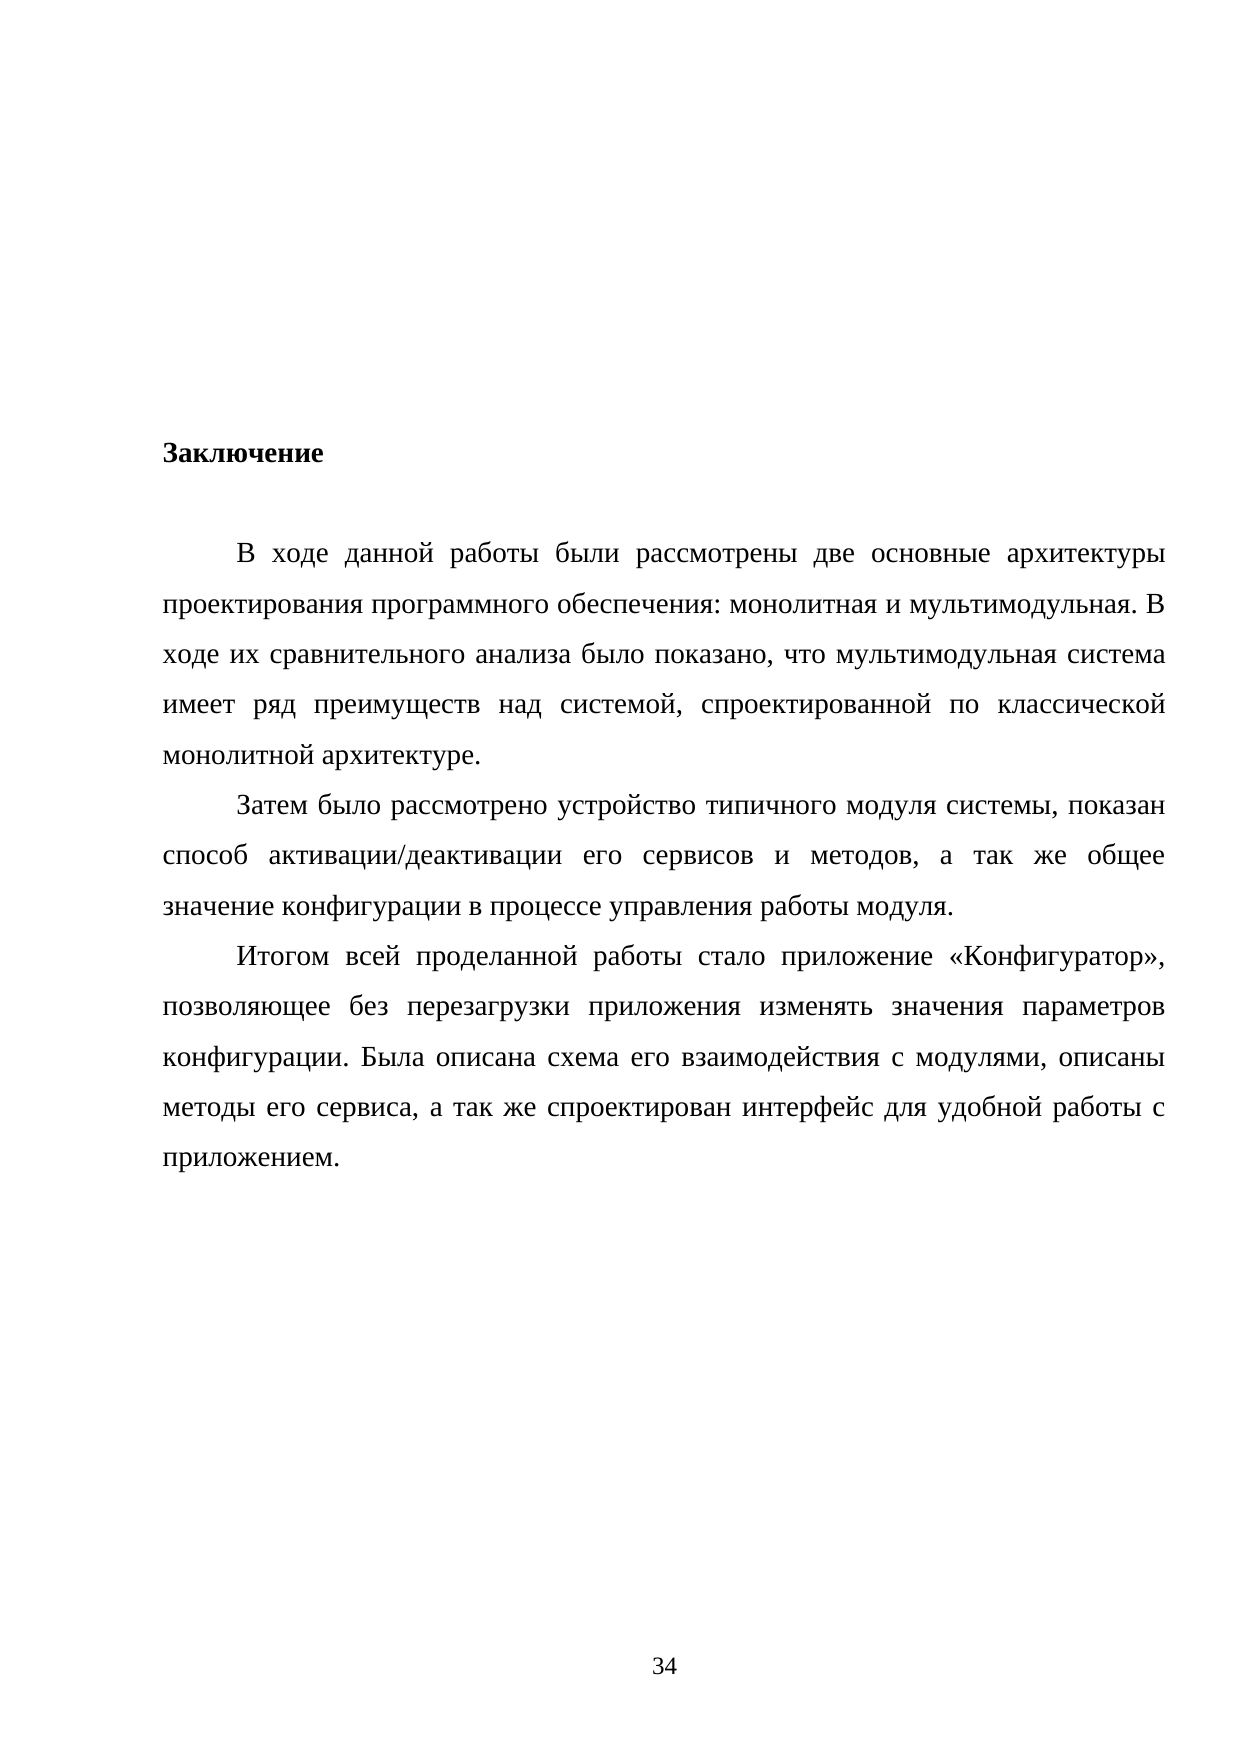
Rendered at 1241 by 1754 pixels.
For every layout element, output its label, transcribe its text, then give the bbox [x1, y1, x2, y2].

text Затем было рассмотрено устройство типичного модуля системы, показан способ активации/деактивации его сервисов и методов, а так же общее значение конфигурации в процессе управления работы модуля. [162, 787, 1166, 921]
title Заключение [162, 435, 1166, 468]
text В ходе данной работы были рассмотрены две основные архитектуры проектирования программного обеспечения: монолитная и мультимодульная. В ходе их сравнительного анализа было показано, что мультимодульная система имеет ряд преимуществ над системой, спроектированной по классической монолитной архитектуре. [162, 536, 1166, 770]
text Итогом всей проделанной работы стало приложение «Конфигуратор», позволяющее без перезагрузки приложения изменять значения параметров конфигурации. Была описана схема его взаимодействия с модулями, описаны методы его сервиса, а так же спроектирован интерфейс для удобной работы с приложением. [162, 938, 1166, 1173]
